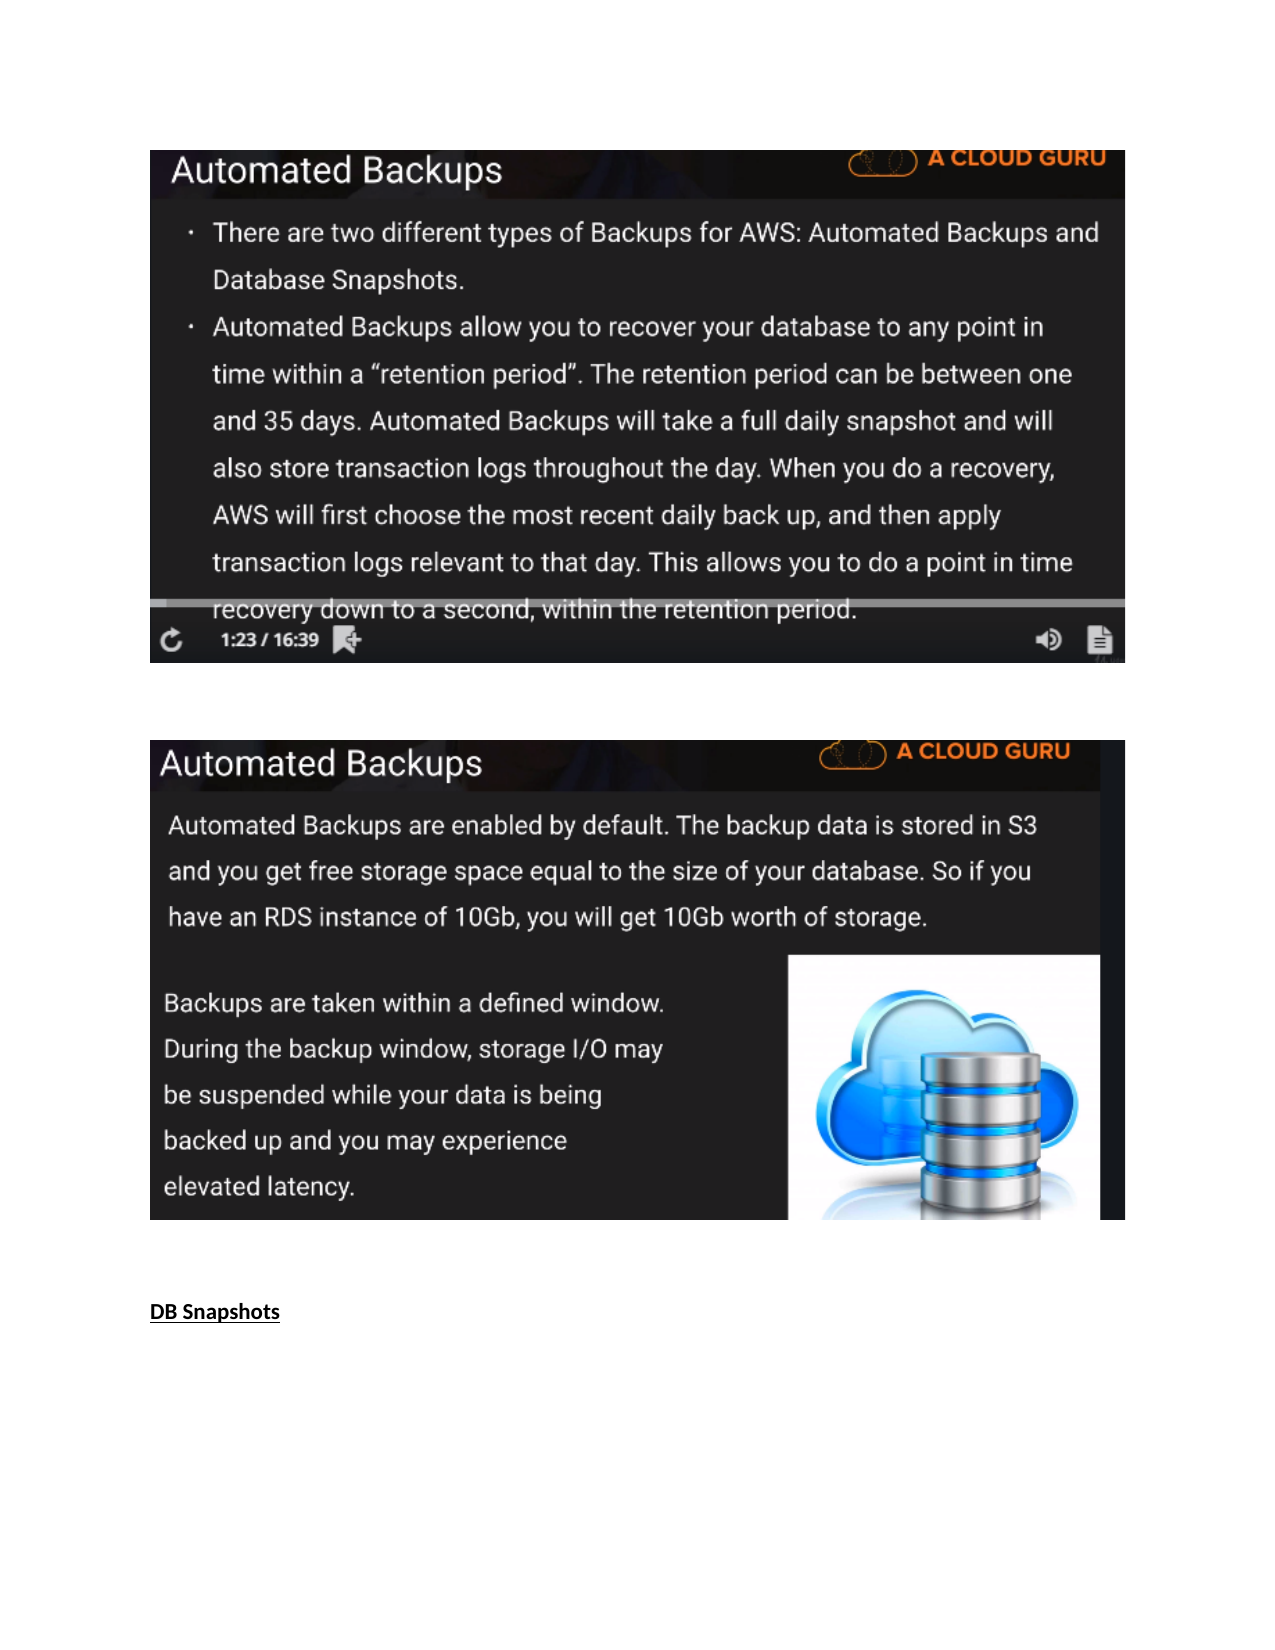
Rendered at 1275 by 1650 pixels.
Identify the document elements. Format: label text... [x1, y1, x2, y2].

picture [150, 740, 1125, 1220]
picture [150, 150, 1125, 663]
text DB Snapshots [150, 1297, 1125, 1325]
